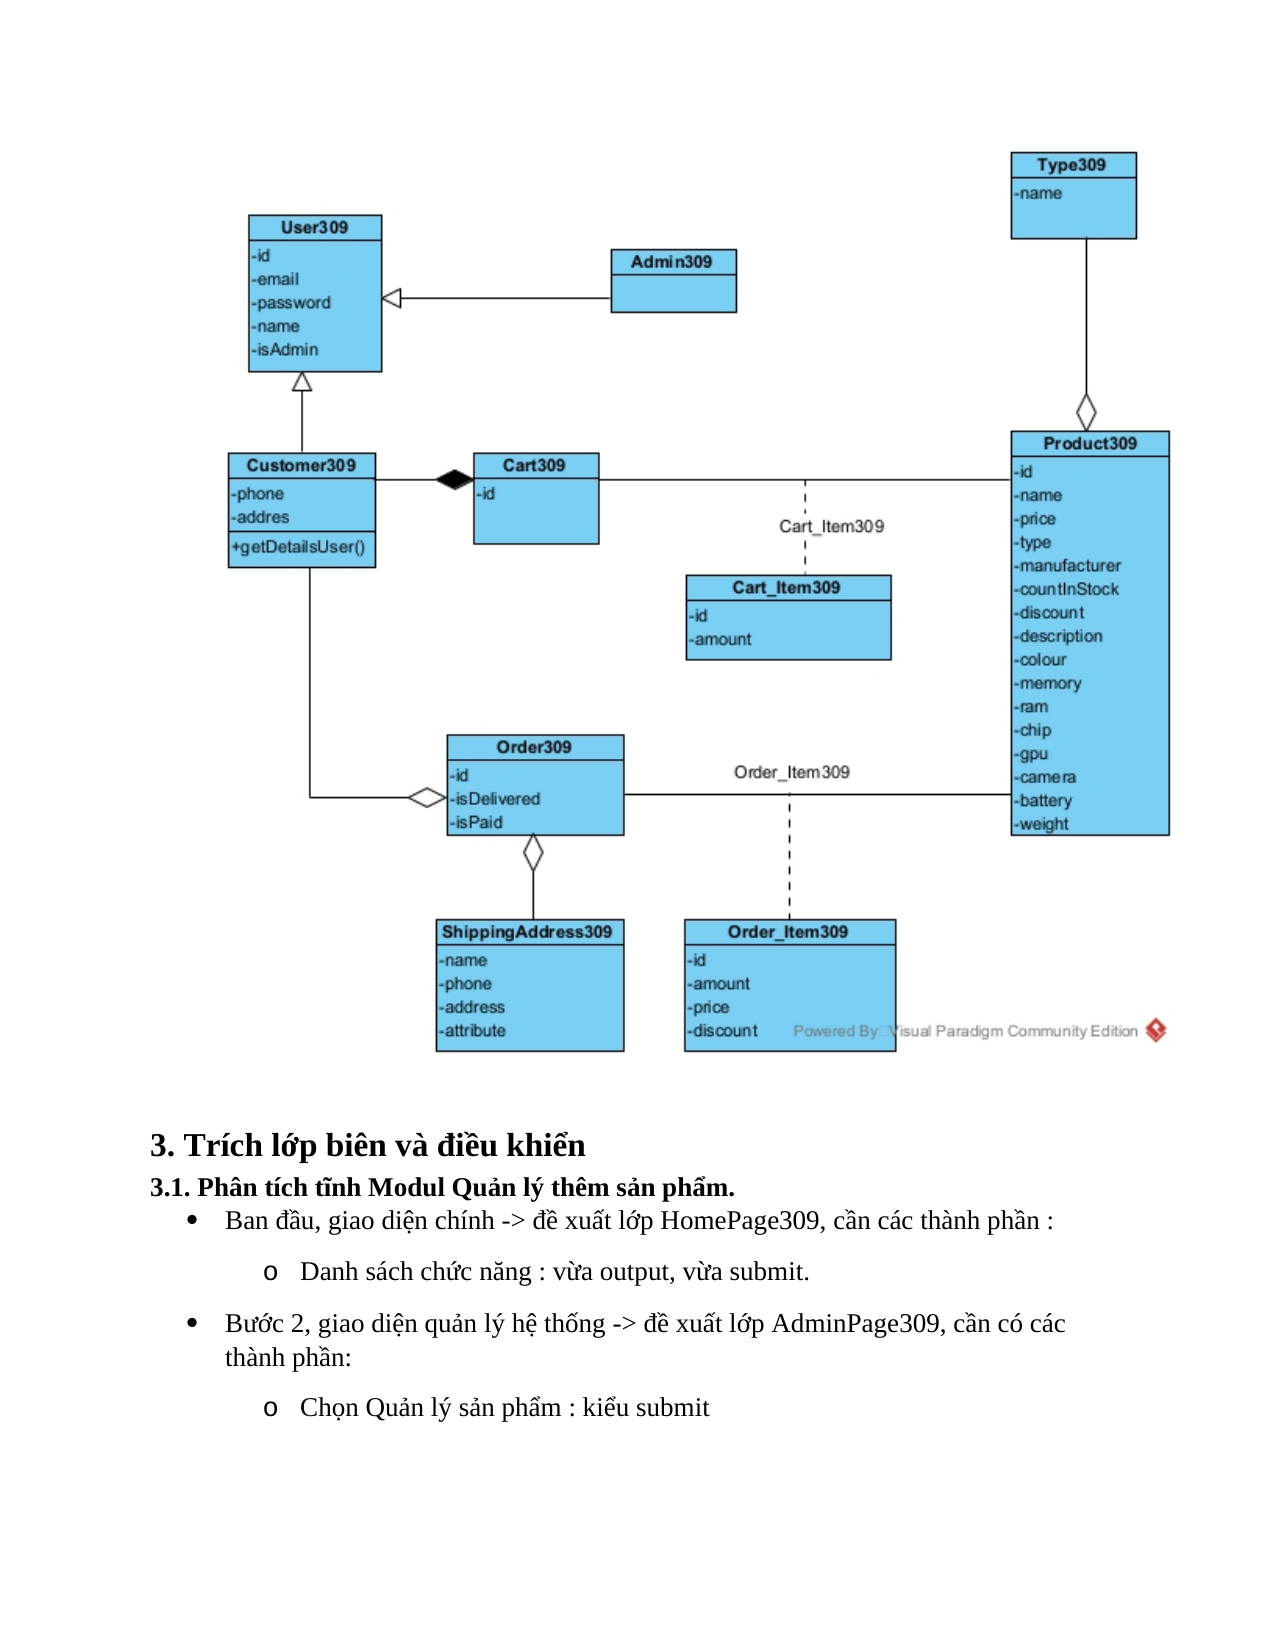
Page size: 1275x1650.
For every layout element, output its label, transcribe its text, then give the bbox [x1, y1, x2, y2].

list Bước 2, giao diện quản lý hệ thống -> đề xuất lớp AdminPage309, cần có các thành phần: [187, 1307, 1125, 1372]
list Chọn Quản lý sản phẩm : kiểu submit [262, 1391, 1125, 1425]
subtitle 3.1. Phân tích tĩnh Modul Quản lý thêm sản phẩm. [150, 1171, 1125, 1202]
picture [225, 150, 1175, 1057]
list Ban đầu, giao diện chính -> đề xuất lớp HomePage309, cần các thành phần : [187, 1204, 1125, 1236]
list Danh sách chức năng : vừa output, vừa submit. [262, 1255, 1125, 1288]
subtitle 3. Trích lớp biên và điều khiển [150, 1125, 1125, 1163]
